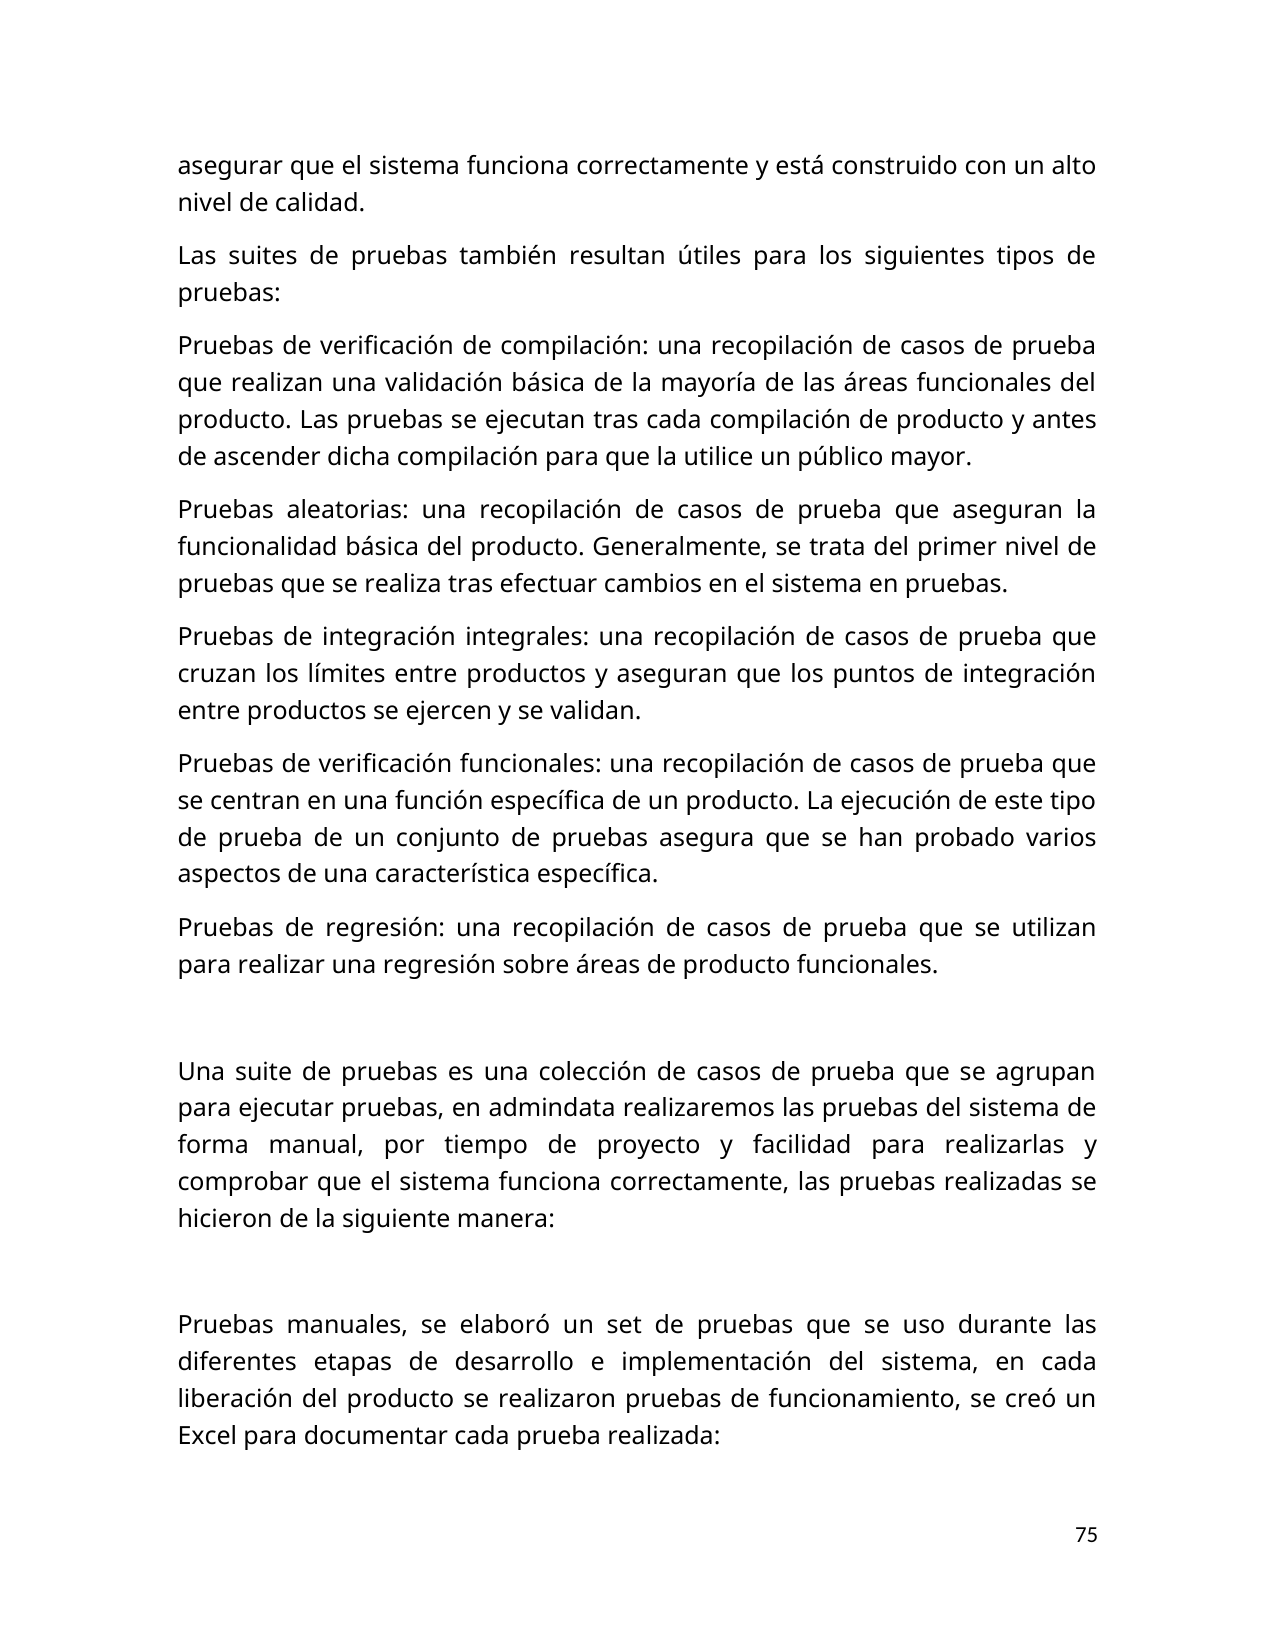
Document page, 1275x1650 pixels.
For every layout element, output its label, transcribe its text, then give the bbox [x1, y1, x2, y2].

text Pruebas de integración integrales: una recopilación de casos de prueba que cruzan los límites entre productos y aseguran que los puntos de integración entre productos se ejercen y se validan. [177, 619, 1098, 726]
text Pruebas manuales, se elaboró un set de pruebas que se uso durante las diferentes etapas de desarrollo e implementación del sistema, en cada liberación del producto se realizaron pruebas de funcionamiento, se creó un Excel para documentar cada prueba realizada: [177, 1307, 1098, 1451]
text Pruebas aleatorias: una recopilación de casos de prueba que aseguran la funcionalidad básica del producto. Generalmente, se trata del primer nivel de pruebas que se realiza tras efectuar cambios en el sistema en pruebas. [177, 492, 1098, 599]
text Pruebas de verificación de compilación: una recopilación de casos de prueba que realizan una validación básica de la mayoría de las áreas funcionales del producto. Las pruebas se ejecutan tras cada compilación de producto y antes de ascender dicha compilación para que la utilice un público mayor. [177, 328, 1098, 472]
text Las suites de pruebas también resultan útiles para los siguientes tipos de pruebas: [177, 238, 1098, 309]
text Pruebas de regresión: una recopilación de casos de prueba que se utilizan para realizar una regresión sobre áreas de producto funcionales. [177, 909, 1098, 980]
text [177, 148, 1098, 218]
text Una suite de pruebas es una colección de casos de prueba que se agrupan para ejecutar pruebas, en admindata realizaremos las pruebas del sistema de forma manual, por tiempo de proyecto y facilidad para realizarlas y comprobar que el sistema funciona correctamente, las pruebas realizadas se hicieron de la siguiente manera: [177, 1053, 1098, 1234]
text Pruebas de verificación funcionales: una recopilación de casos de prueba que se centran en una función específica de un producto. La ejecución de este tipo de prueba de un conjunto de pruebas asegura que se han probado varios aspectos de una característica específica. [177, 746, 1098, 890]
